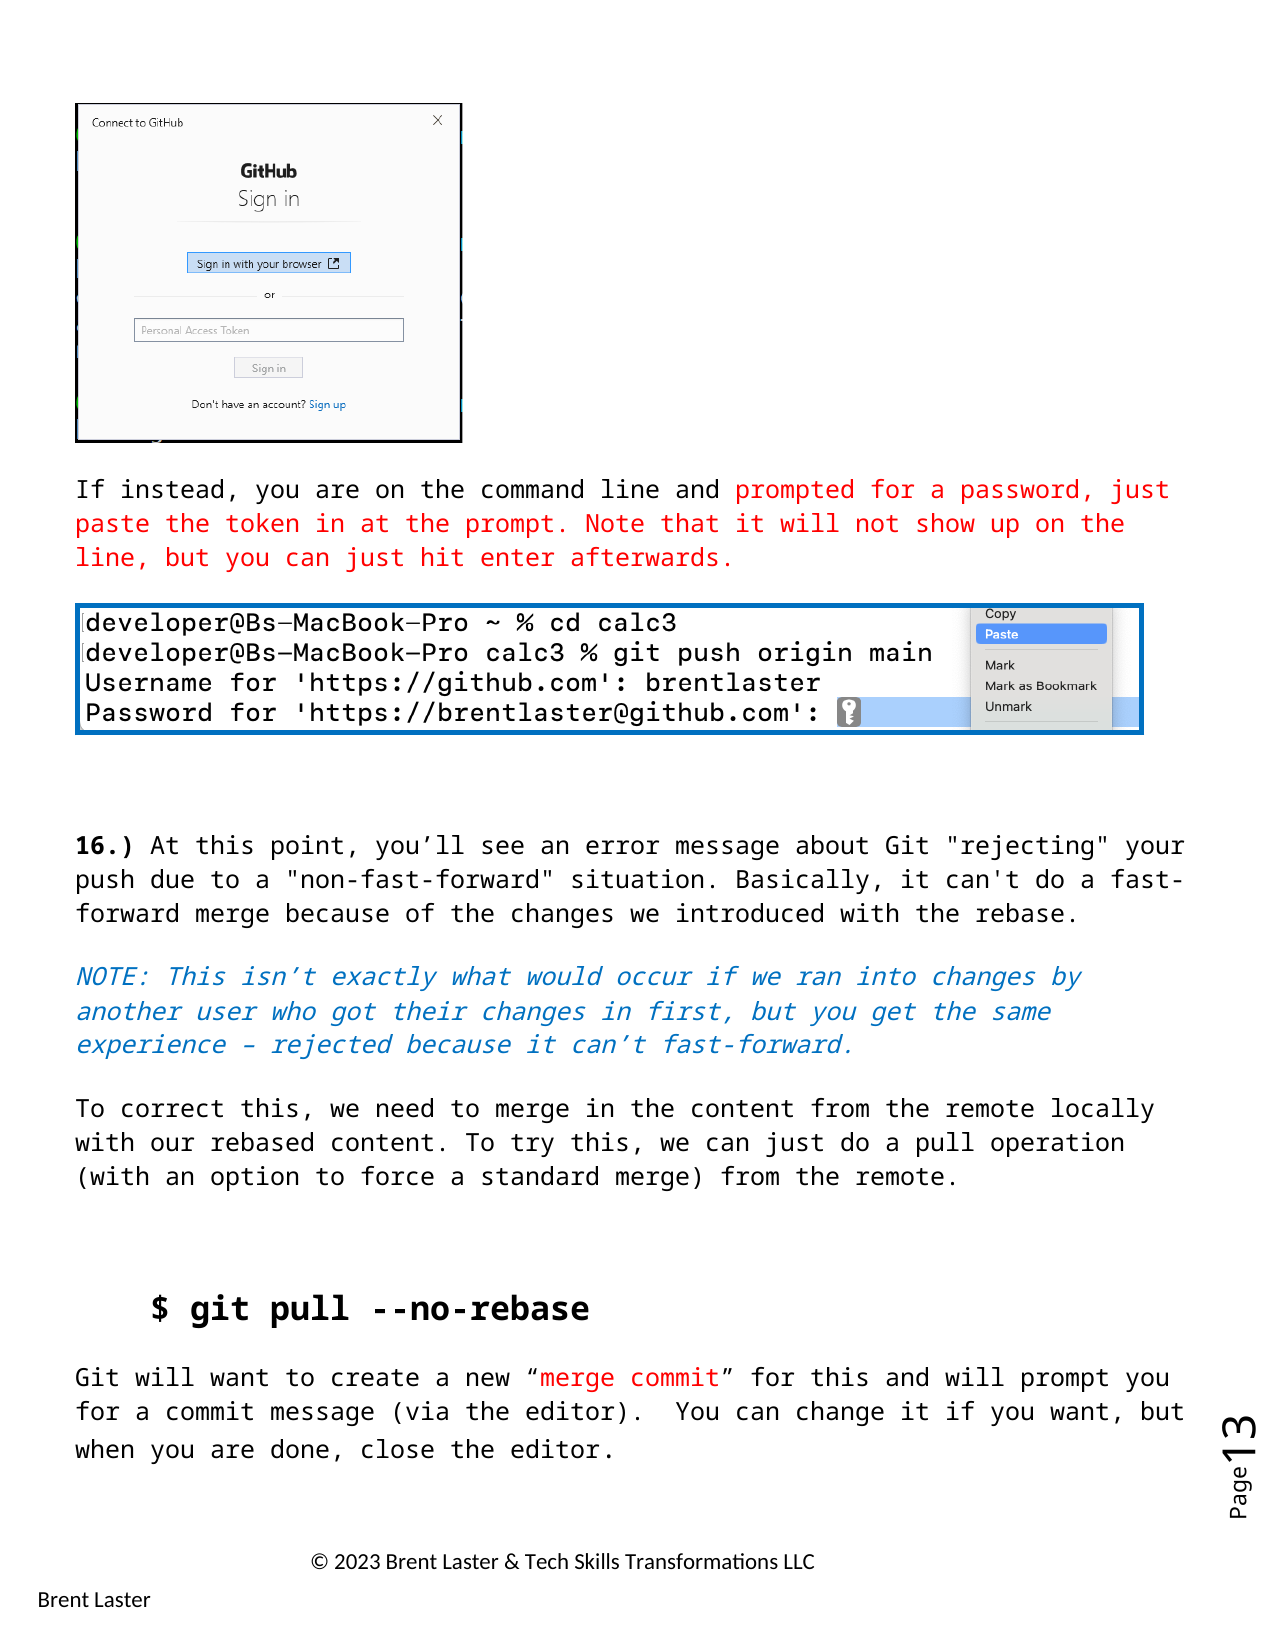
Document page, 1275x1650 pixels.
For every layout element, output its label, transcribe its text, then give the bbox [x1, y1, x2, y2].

picture [75, 103, 463, 443]
subtitle 16.) At this point, you’ll see an error message about Git "rejecting" your push due to a "non-fast-forward" situation. Basically, it can't do a fast-forward merge because of the changes we introduced with the rebase. [75, 828, 1200, 930]
subtitle If instead, you are on the command line and prompted for a password, just paste the token in at the prompt. Note that it will not show up on the line, but you can just hit enter afterwards. [75, 472, 1200, 574]
subtitle Git will want to create a new “merge commit” for this and will prompt you for a commit message (via the editor). You can change it if you want, but when you are done, close the editor. [75, 1359, 1200, 1467]
subtitle NOTE: This isn’t exactly what would occur if we ran into changes by another user who got their changes in first, but you get the same experience – rejected because it can’t fast-forward. [75, 959, 1200, 1061]
subtitle To correct this, we need to merge in the content from the remote locally with our rebased content. To try this, we can just do a pull operation (with an option to force a standard merge) from the remote. [75, 1090, 1200, 1193]
subtitle $ git pull --no-rebase [150, 1285, 1200, 1330]
picture [80, 608, 1139, 730]
